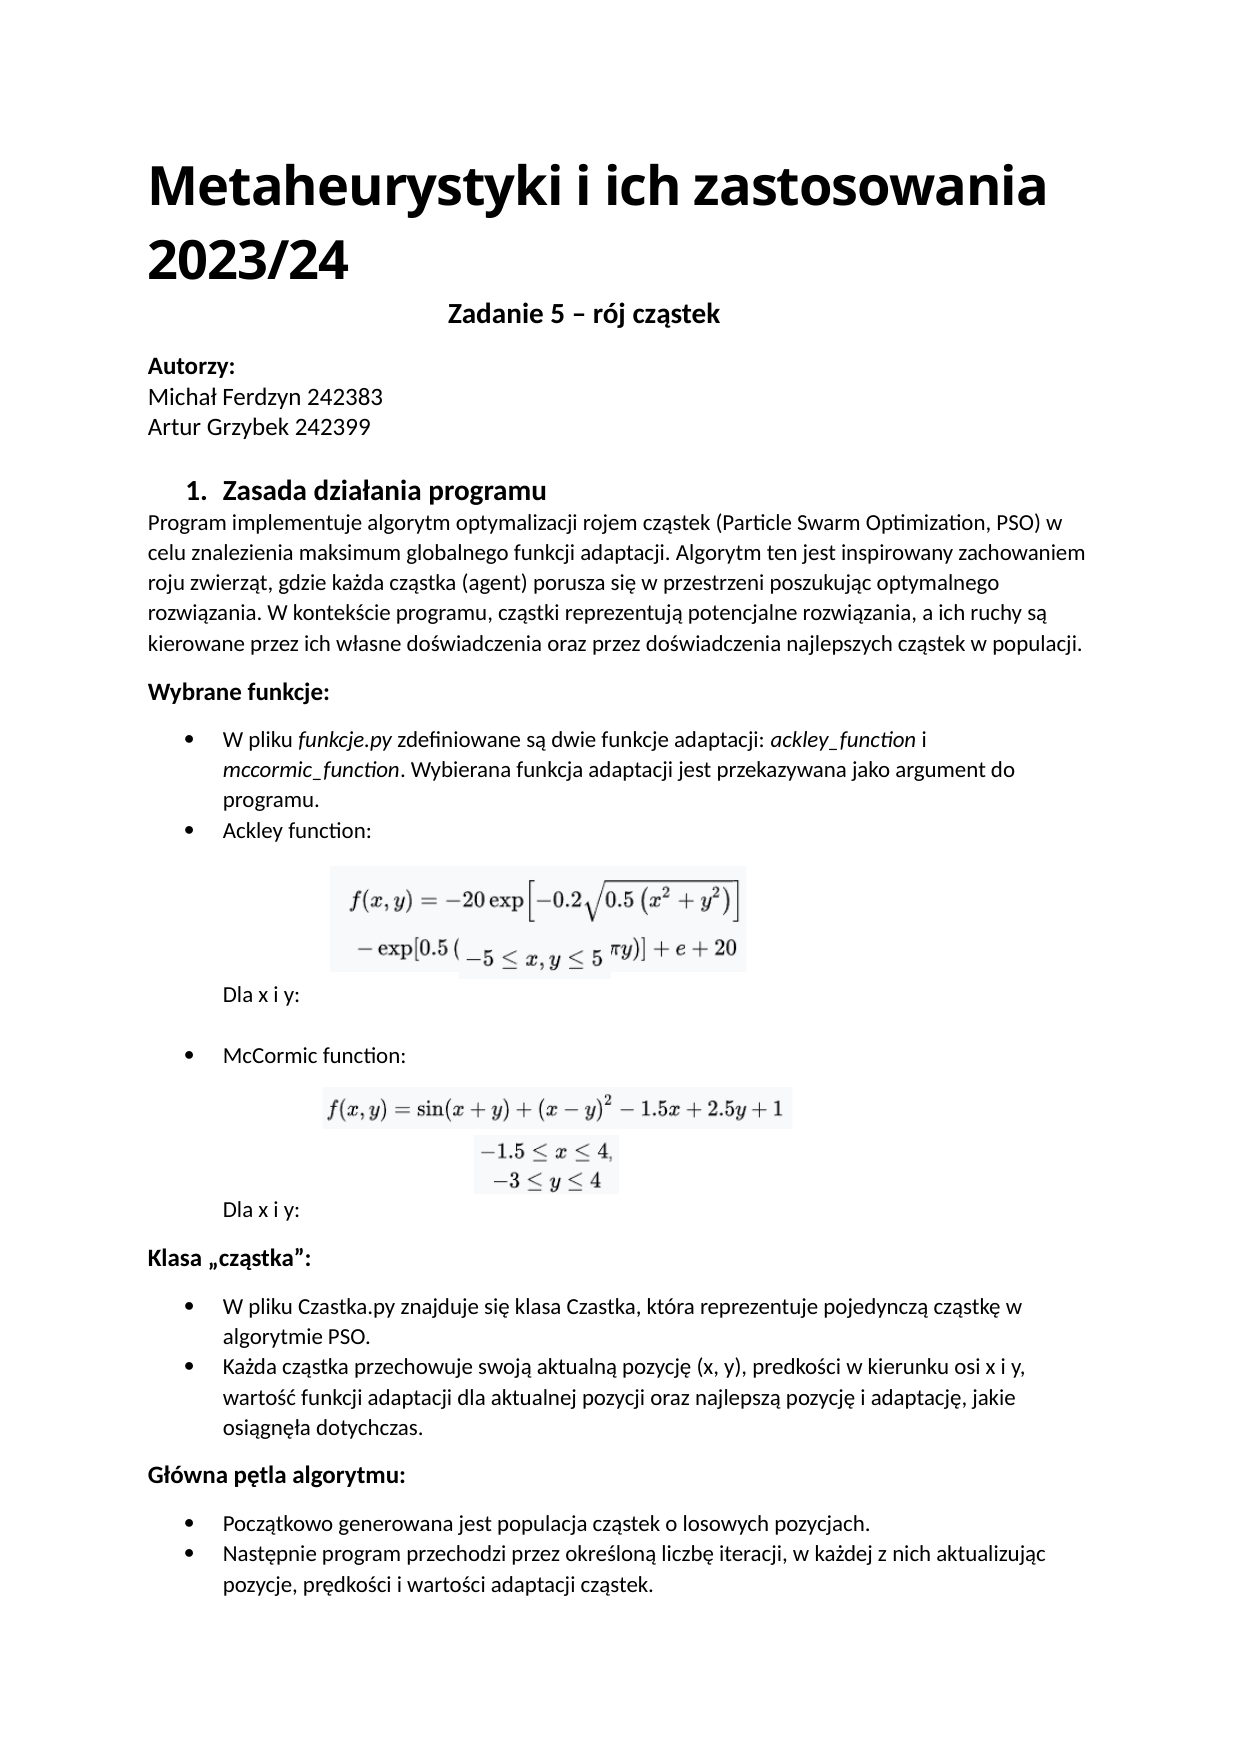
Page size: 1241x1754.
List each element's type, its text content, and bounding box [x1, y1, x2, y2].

text Główna pętla algorytmu: [148, 1460, 1093, 1490]
text Autorzy: [148, 350, 1093, 381]
list McCormic function: [185, 1041, 1093, 1069]
title Metaheurystyki i ich zastosowania 2023/24 [148, 148, 1093, 295]
list Ackley function: [185, 816, 1093, 844]
text Klasa „cząstka”: [148, 1242, 1093, 1273]
list Początkowo generowana jest populacja cząstek o losowych pozycjach. [185, 1509, 1093, 1537]
picture [473, 1135, 619, 1194]
list Następnie program przechodzi przez określoną liczbę iteracji, w każdej z nich aktualizując pozycje, prędkości i wartości adaptacji cząstek. [185, 1539, 1093, 1598]
list Zasada działania programu [185, 472, 1093, 508]
list Dla x i y: [223, 1071, 1093, 1223]
list W pliku Czastka.py znajduje się klasa Czastka, która reprezentuje pojedynczą cząstkę w algorytmie PSO. [185, 1292, 1093, 1350]
picture [322, 1087, 793, 1129]
text Zadanie 5 – rój cząstek [148, 295, 1093, 331]
text Program implementuje algorytm optymalizacji rojem cząstek (Particle Swarm Optimization, PSO) w celu znalezienia maksimum globalnego funkcji adaptacji. Algorytm ten jest inspirowany zachowaniem roju zwierząt, gdzie każda cząstka (agent) porusza się w przestrzeni poszukując optymalnego rozwiązania. W kontekście programu, cząstki reprezentują potencjalne rozwiązania, a ich ruchy są kierowane przez ich własne doświadczenia oraz przez doświadczenia najlepszych cząstek w populacji. [148, 508, 1093, 657]
list Każda cząstka przechowuje swoją aktualną pozycję (x, y), predkości w kierunku osi x i y, wartość funkcji adaptacji dla aktualnej pozycji oraz najlepszą pozycję i adaptację, jakie osiągnęła dotychczas. [185, 1352, 1093, 1441]
list W pliku funkcje.py zdefiniowane są dwie funkcje adaptacji: ackley_function i mccormic_function. Wybierana funkcja adaptacji jest przekazywana jako argument do programu. [185, 725, 1093, 814]
text Artur Grzybek 242399 [148, 411, 1093, 442]
text Michał Ferdzyn 242383 [148, 381, 1093, 411]
picture [330, 866, 747, 979]
text Wybrane funkcje: [148, 676, 1093, 706]
